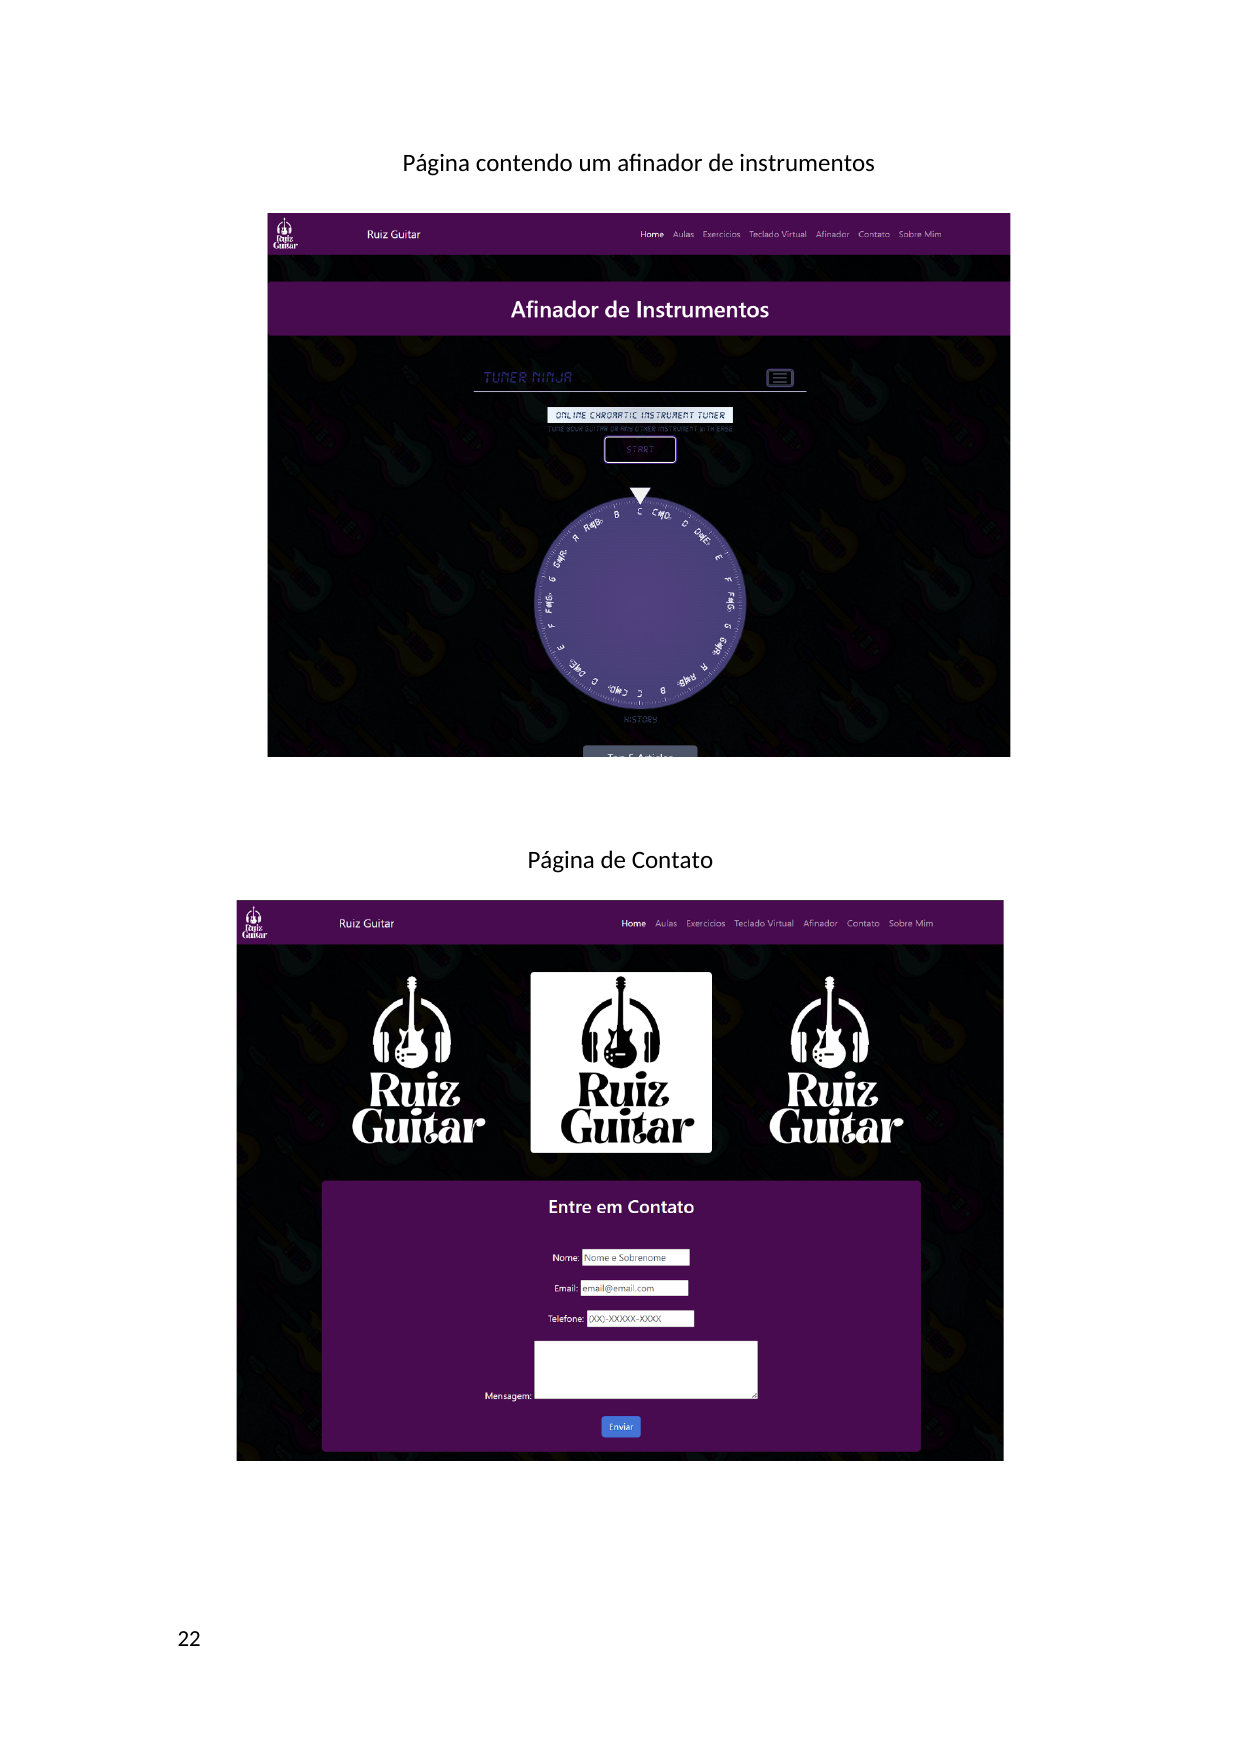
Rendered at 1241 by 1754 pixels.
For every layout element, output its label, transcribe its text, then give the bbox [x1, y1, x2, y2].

text Página contendo um afinador de instrumentos [215, 148, 1063, 178]
picture [236, 900, 1004, 1461]
text Página de Contato [177, 844, 1063, 875]
picture [267, 213, 1011, 757]
